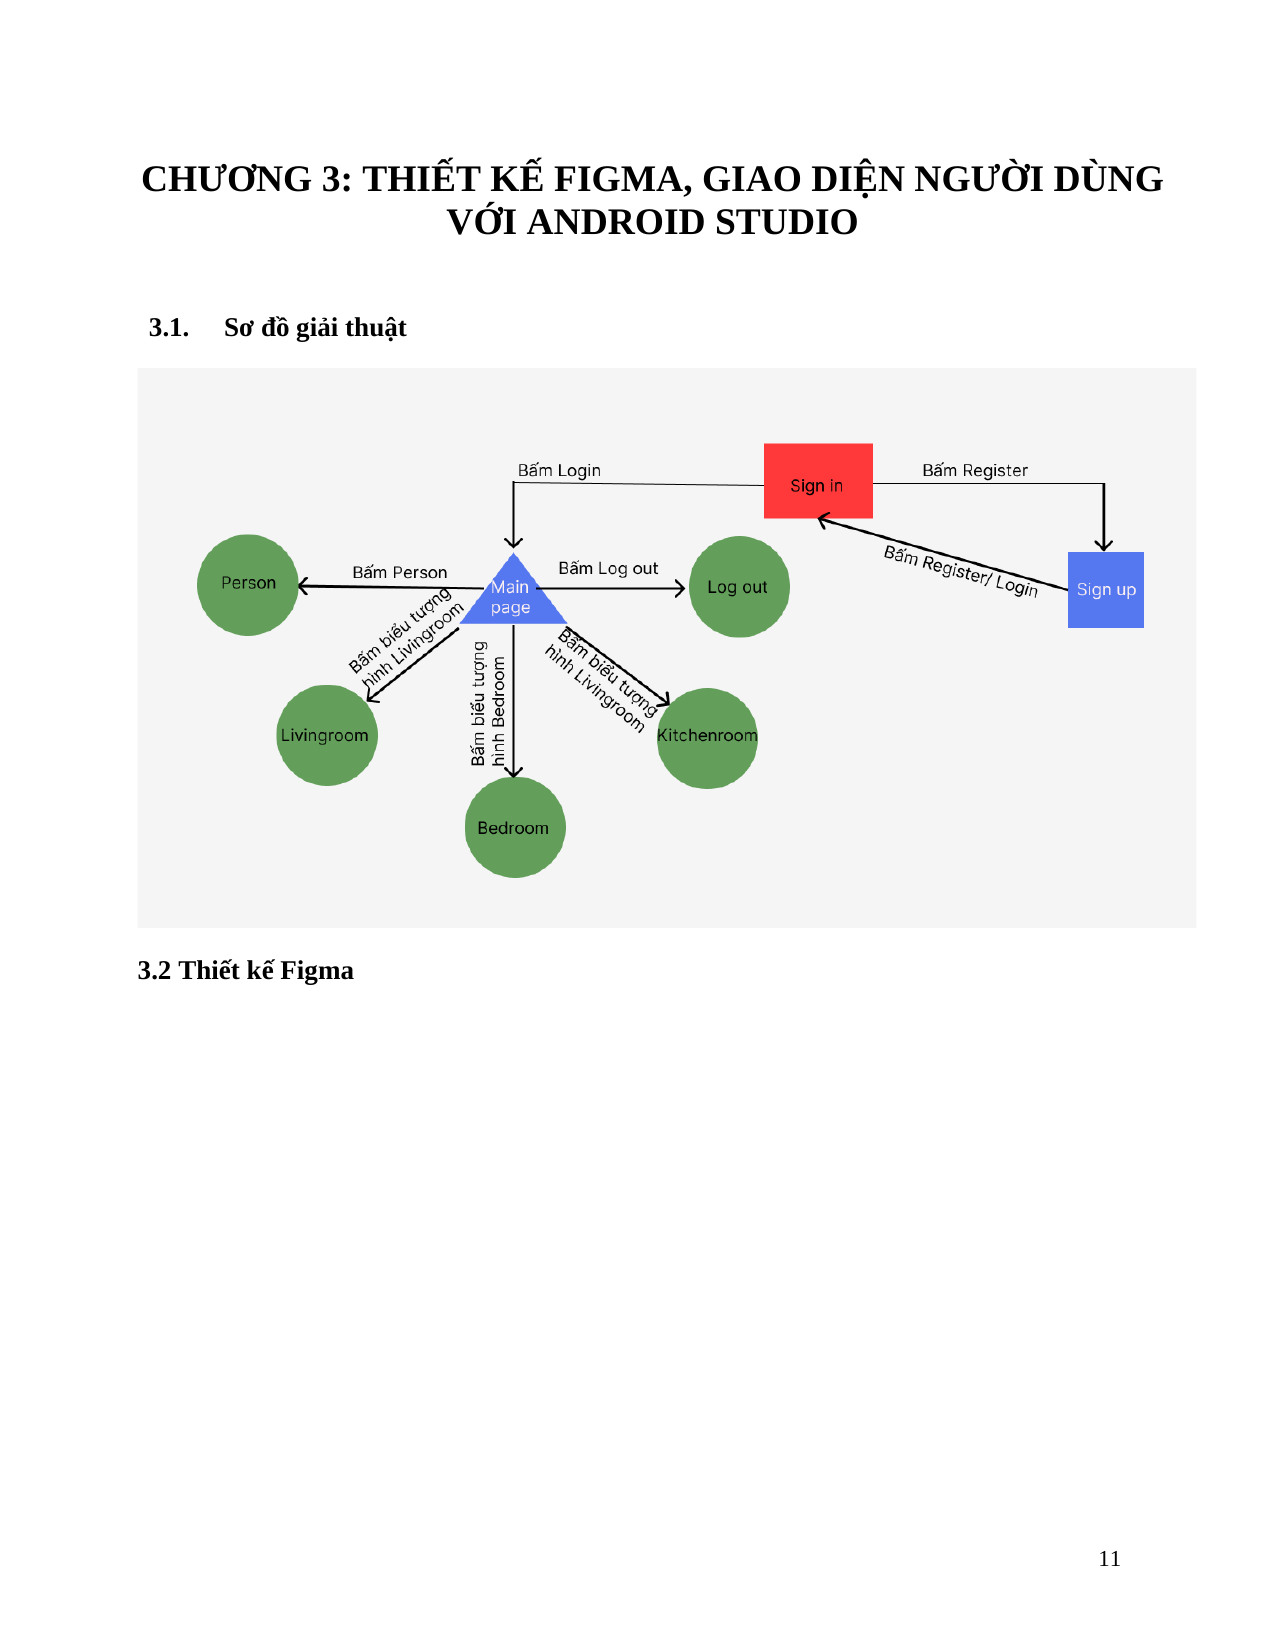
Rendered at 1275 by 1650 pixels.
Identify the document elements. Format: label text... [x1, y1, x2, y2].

subtitle CHƯƠNG 3: THIẾT KẾ FIGMA, GIAO DIỆN NGƯỜI DÙNG VỚI ANDROID STUDIO [137, 156, 1167, 242]
text 3.2 Thiết kế Figma [137, 954, 1198, 985]
picture [137, 368, 1197, 928]
subtitle Sơ đồ giải thuật [149, 311, 1198, 342]
